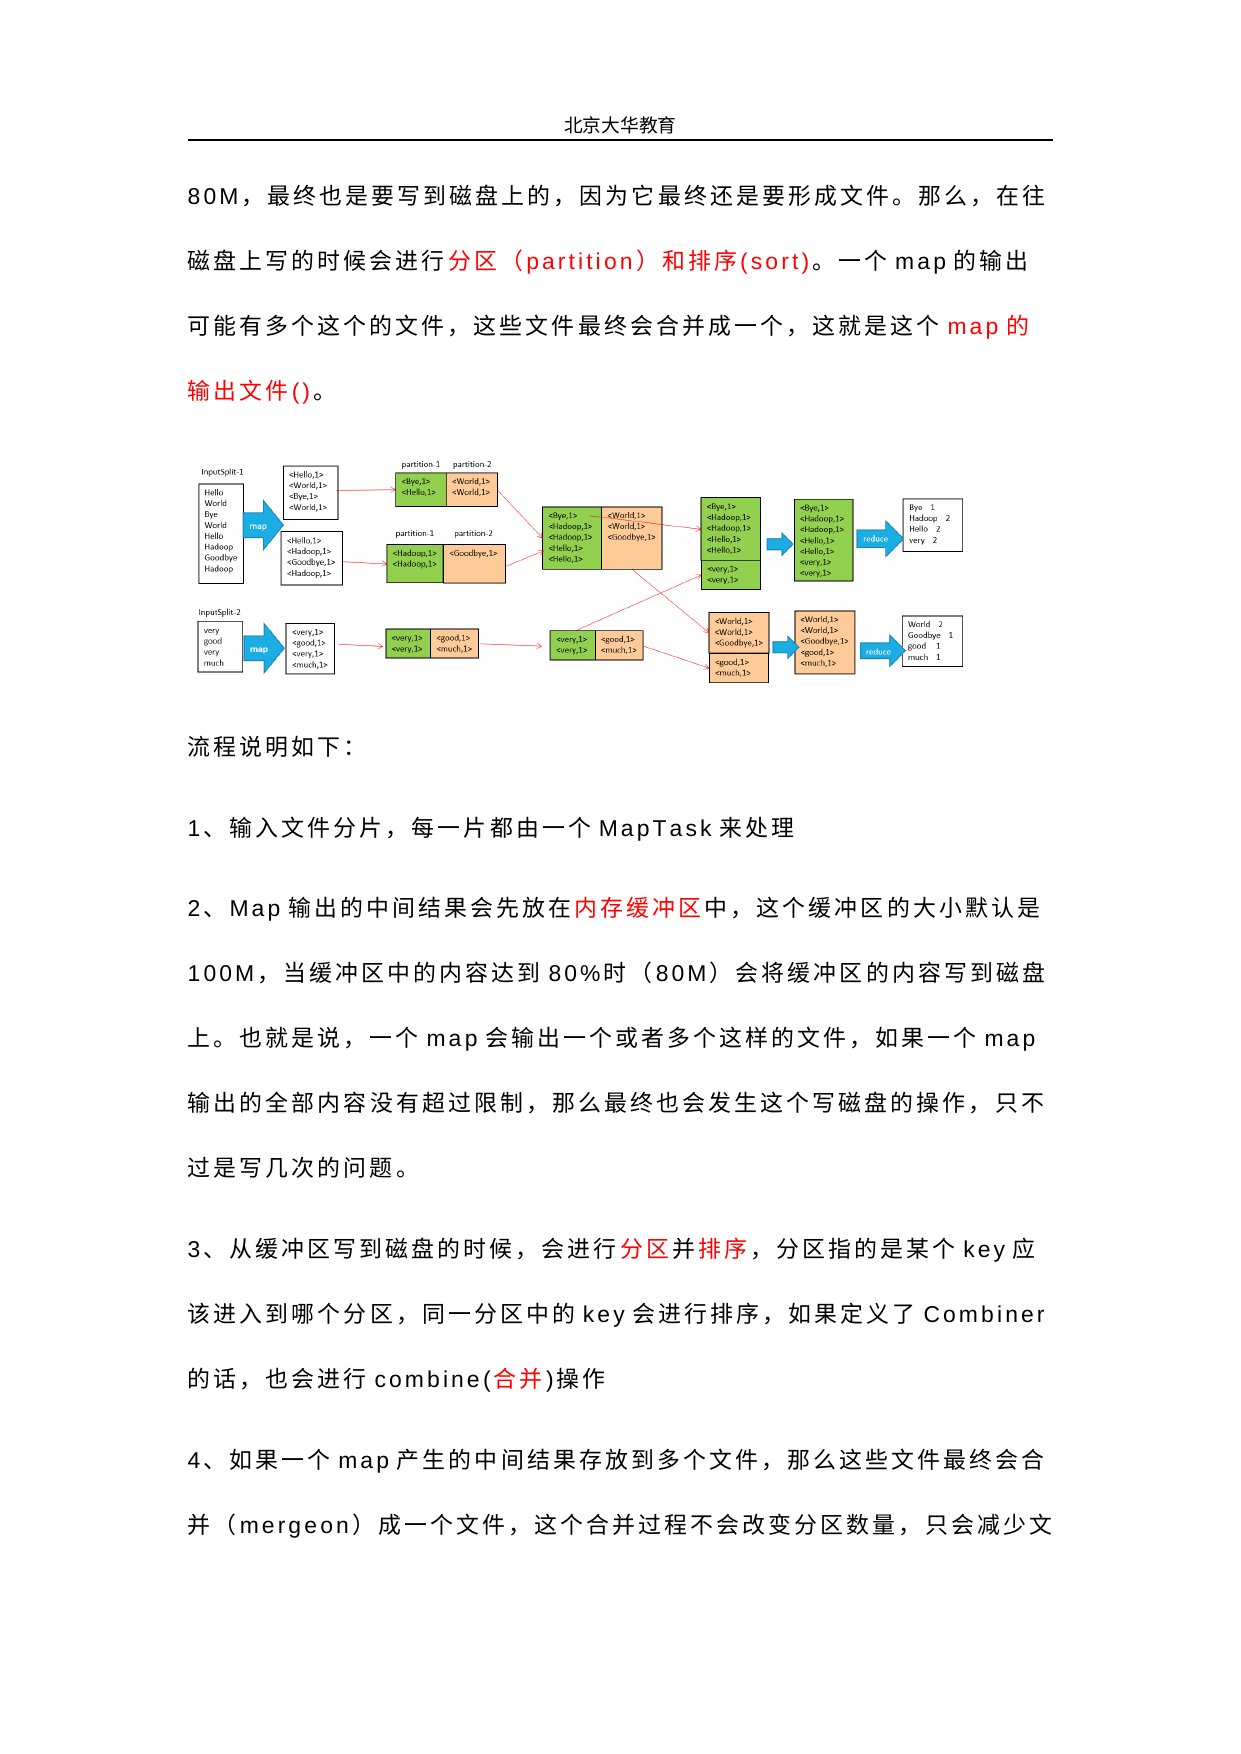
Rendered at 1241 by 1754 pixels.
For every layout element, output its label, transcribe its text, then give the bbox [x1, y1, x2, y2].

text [187, 1426, 1053, 1556]
text 1、输入文件分片，每一片都由一个MapTask来处理 [187, 794, 1053, 859]
picture [187, 452, 971, 683]
text 流程说明如下： [187, 713, 1053, 778]
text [187, 162, 1053, 422]
text 3、从缓冲区写到磁盘的时候，会进行分区并排序，分区指的是某个key应该进入到哪个分区，同一分区中的key会进行排序，如果定义了Combiner的话，也会进行combine(合并)操作 [187, 1215, 1053, 1410]
text 2、Map输出的中间结果会先放在内存缓冲区中，这个缓冲区的大小默认是100M，当缓冲区中的内容达到80%时（80M）会将缓冲区的内容写到磁盘上。也就是说，一个map会输出一个或者多个这样的文件，如果一个map输出的全部内容没有超过限制，那么最终也会发生这个写磁盘的操作，只不过是写几次的问题。 [187, 874, 1053, 1199]
